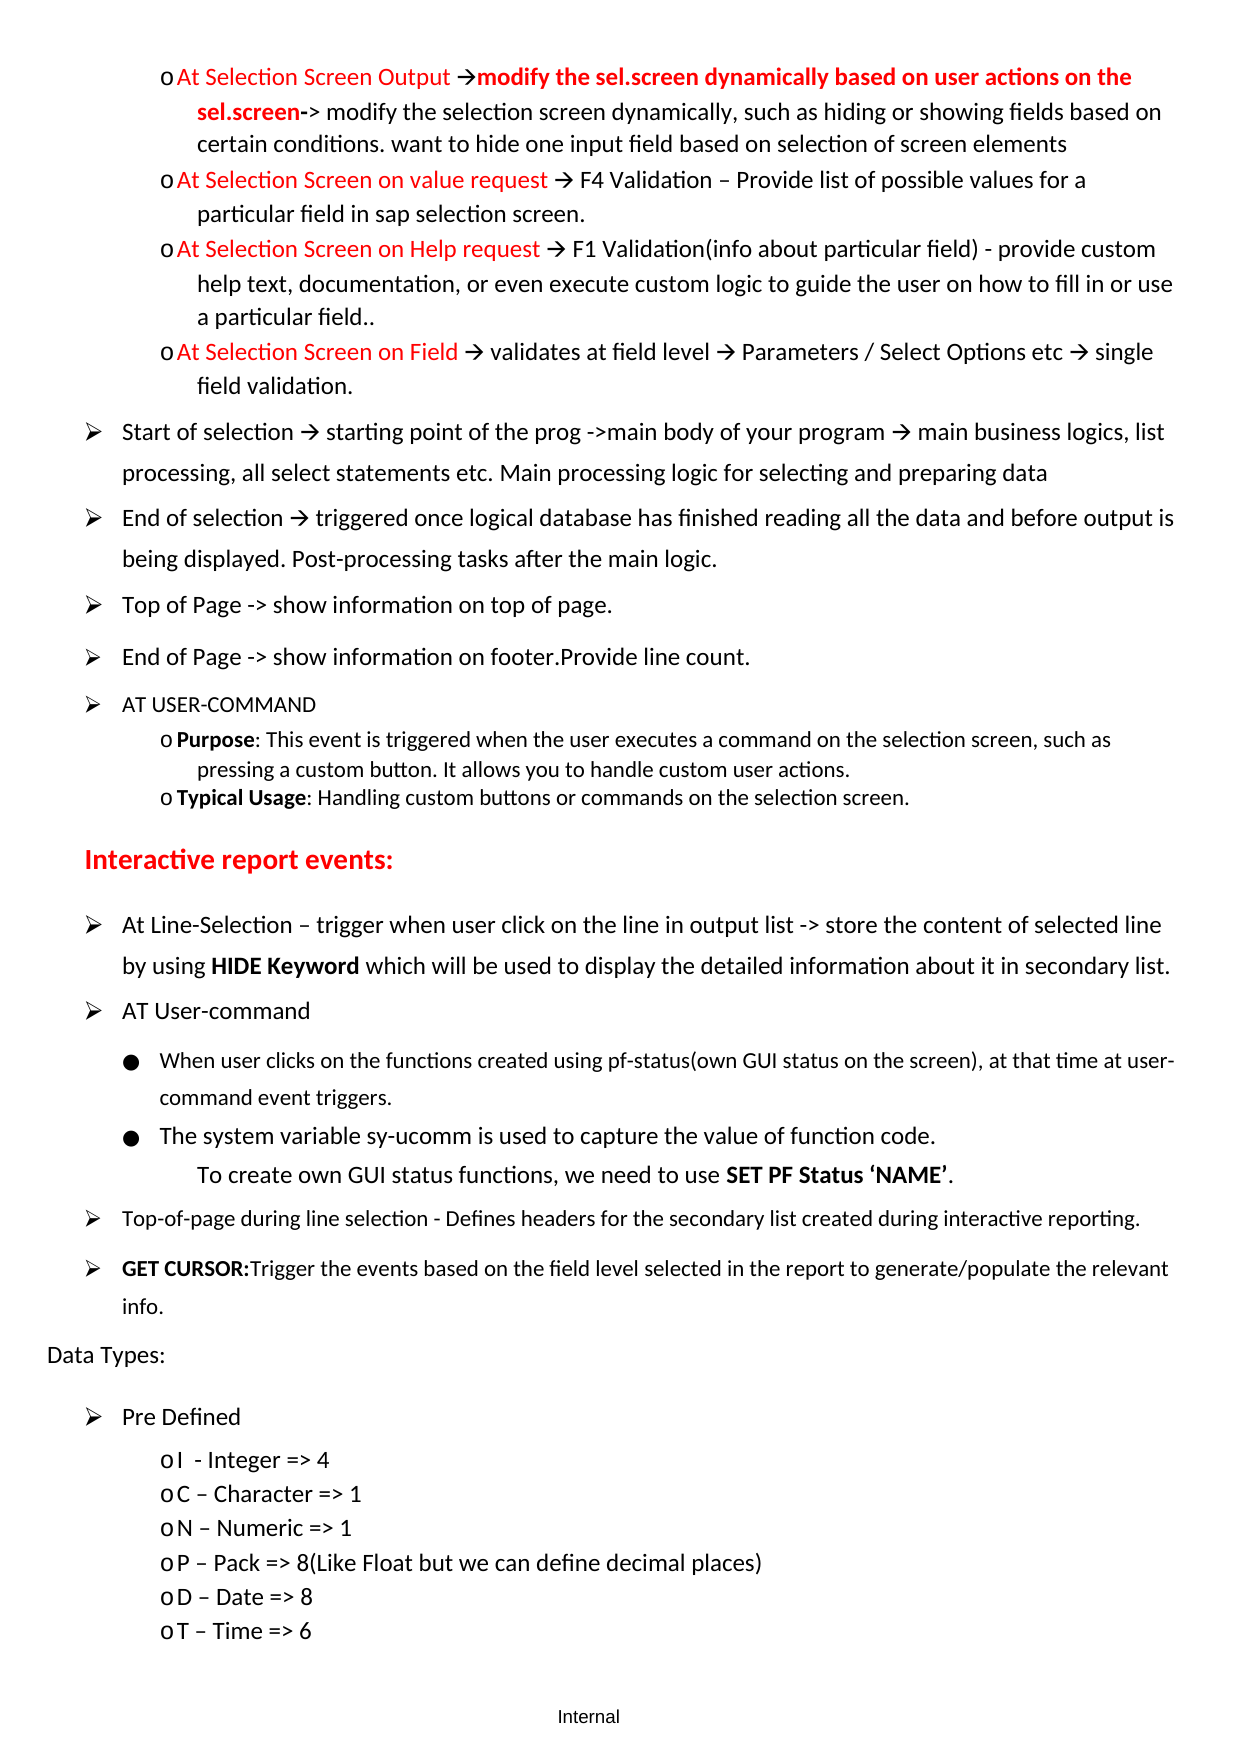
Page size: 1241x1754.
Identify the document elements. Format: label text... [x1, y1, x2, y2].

list D – Date => 8 [159, 1581, 1181, 1613]
list AT User-command [84, 983, 1181, 1034]
list Typical Usage: Handling custom buttons or commands on the selection screen. [159, 783, 1181, 812]
list Pre Defined [84, 1388, 1181, 1440]
list At Selection Screen on Field 🡪 validates at field level 🡪 Parameters / Select Options etc 🡪 single field validation. [159, 334, 1181, 401]
list GET CURSOR:Trigger the events based on the field level selected in the report to generate/populate the relevant info. [84, 1243, 1181, 1320]
list P – Pack => 8(Like Float but we can define decimal places) [159, 1547, 1181, 1578]
list At Selection Screen on value request 🡪 F4 Validation – Provide list of possible values for a particular field in sap selection screen. [159, 162, 1181, 229]
list End of Page -> show information on footer.Provide line count. [84, 632, 1181, 679]
list Start of selection 🡪 starting point of the prog ->main body of your program 🡪 main business logics, list processing, all select statements etc. Main processing logic for selecting and preparing data [84, 403, 1181, 487]
list End of selection 🡪 triggered once logical database has finished reading all the data and before output is being displayed. Post-processing tasks after the main logic. [84, 490, 1181, 574]
list Purpose: This event is triggered when the user executes a command on the selection screen, such as pressing a custom button. It allows you to handle custom user actions. [159, 726, 1181, 783]
list At Selection Screen Output 🡪modify the sel.screen dynamically based on user actions on the sel.screen-> modify the selection screen dynamically, such as hiding or showing fields based on certain conditions. want to hide one input field based on selection of screen elements [159, 59, 1181, 159]
list When user clicks on the functions created using pf-status(own GUI status on the screen), at that time at user-command event triggers. [122, 1038, 1181, 1111]
list T – Time => 6 [159, 1615, 1181, 1647]
list Top of Page -> show information on top of page. [84, 576, 1181, 628]
list C – Character => 1 [159, 1478, 1181, 1510]
text Data Types: [47, 1339, 1181, 1369]
list I - Integer => 4 [159, 1444, 1181, 1476]
text Interactive report events: [84, 841, 1181, 877]
text To create own GUI status functions, we need to use SET PF Status ‘NAME’. [159, 1159, 1181, 1190]
list AT USER-COMMAND [84, 679, 1181, 726]
list At Selection Screen on Help request 🡪 F1 Validation(info about particular field) - provide custom help text, documentation, or even execute custom logic to guide the user on how to fill in or use a particular field.. [159, 231, 1181, 331]
list The system variable sy-ucomm is used to capture the value of function code. [122, 1113, 1181, 1156]
list N – Numeric => 1 [159, 1512, 1181, 1544]
list Top-of-page during line selection - Defines headers for the secondary list created during interactive reporting. [84, 1192, 1181, 1239]
list At Line-Selection – trigger when user click on the line in output list -> store the content of selected line by using HIDE Keyword which will be used to display the detailed information about it in secondary list. [84, 896, 1181, 980]
